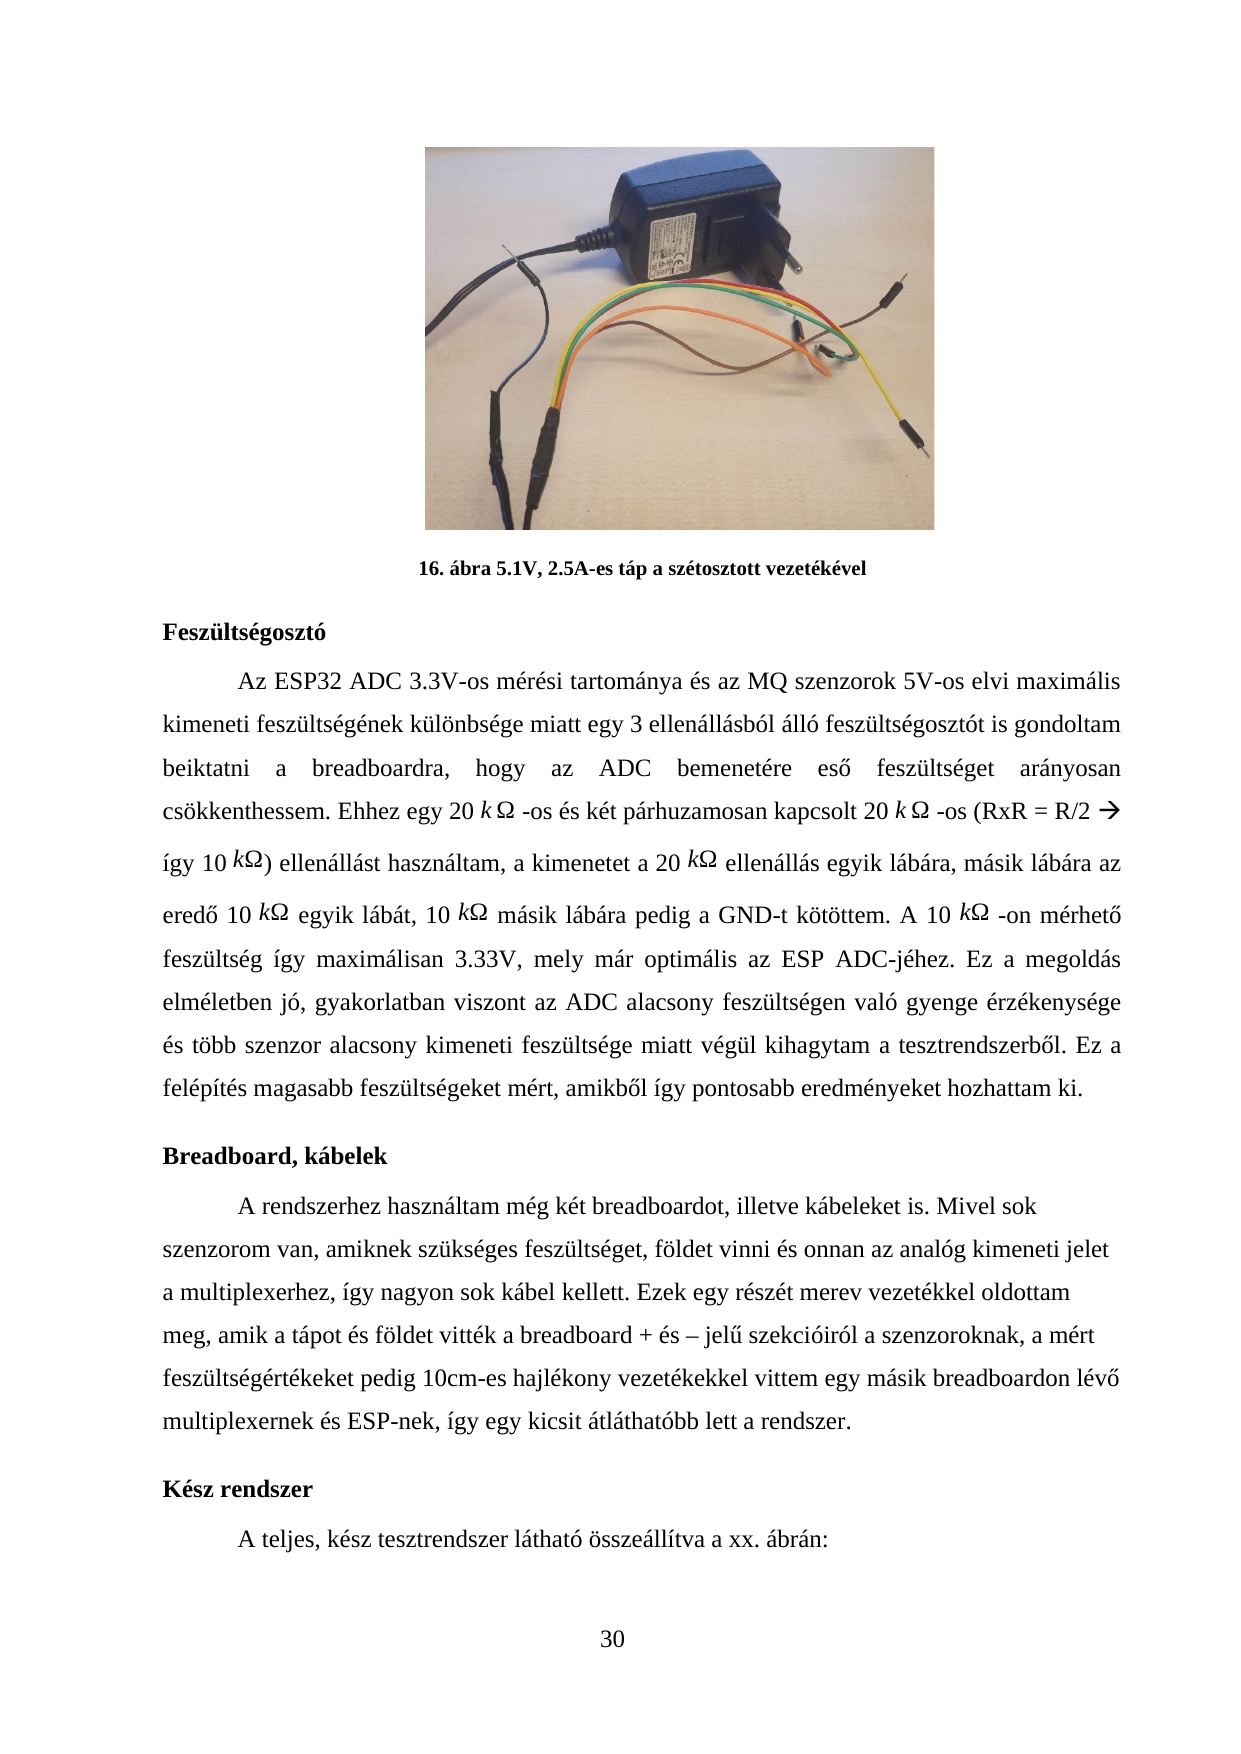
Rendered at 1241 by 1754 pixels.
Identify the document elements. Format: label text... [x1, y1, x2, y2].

subtitle Kész rendszer [162, 1474, 1122, 1503]
text A teljes, kész tesztrendszer látható összeállítva a xx. ábrán: [162, 1524, 1122, 1553]
subtitle Breadboard, kábelek [162, 1141, 1122, 1170]
text Az ESP32 ADC 3.3V-os mérési tartománya és az MQ szenzorok 5V-os elvi maximális kimeneti feszültségének különbsége miatt egy 3 ellenállásból álló feszültségosztót is gondoltam beiktatni a breadboardra, hogy az ADC bemenetére eső feszültséget arányosan csökkenthessem. Ehhez egy 20 -os és két párhuzamosan kapcsolt 20 -os (RxR = R/2 így 10 ) ellenállást használtam, a kimenetet a 20 ellenállás egyik lábára, másik lábára az eredő 10 egyik lábát, 10 másik lábára pedig a GND-t kötöttem. A 10 -on mérhető feszültség így maximálisan 3.33V, mely már optimális az ESP ADC-jéhez. Ez a megoldás elméletben jó, gyakorlatban viszont az ADC alacsony feszültségen való gyenge érzékenysége és több szenzor alacsony kimeneti feszültsége miatt végül kihagytam a tesztrendszerből. Ez a felépítés magasabb feszültségeket mért, amikből így pontosabb eredményeket hozhattam ki. [162, 666, 1122, 1102]
text A rendszerhez használtam még két breadboardot, illetve kábeleket is. Mivel sok szenzorom van, amiknek szükséges feszültséget, földet vinni és onnan az analóg kimeneti jelet a multiplexerhez, így nagyon sok kábel kellett. Ezek egy részét merev vezetékkel oldottam meg, amik a tápot és földet vitték a breadboard + és – jelű szekcióiról a szenzoroknak, a mért feszültségértékeket pedig 10cm-es hajlékony vezetékekkel vittem egy másik breadboardon lévő multiplexernek és ESP-nek, így egy kicsit átláthatóbb lett a rendszer. [162, 1191, 1122, 1435]
subtitle Feszültségosztó [162, 617, 1122, 646]
text 16. ábra 5.1V, 2.5A-es táp a szétosztott vezetékével [162, 556, 1122, 580]
picture [425, 147, 935, 530]
